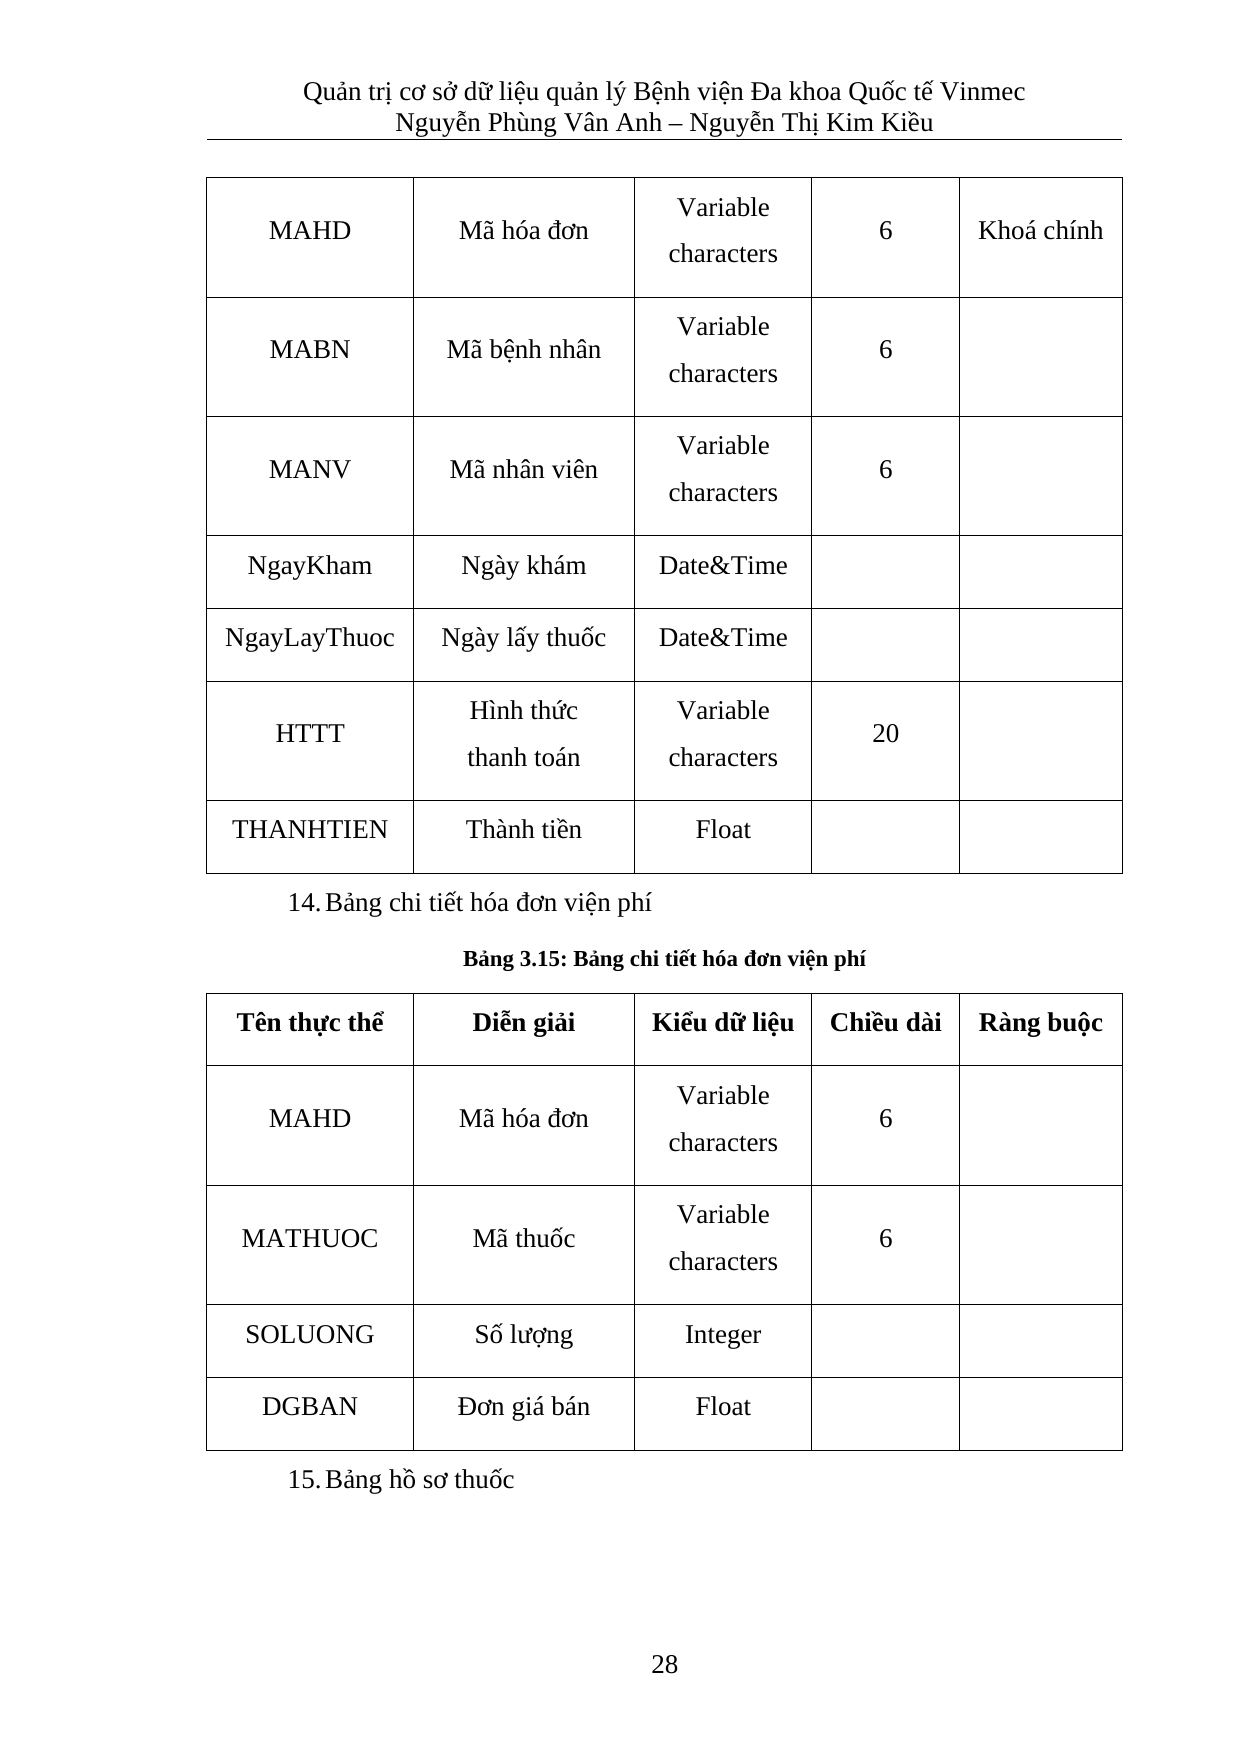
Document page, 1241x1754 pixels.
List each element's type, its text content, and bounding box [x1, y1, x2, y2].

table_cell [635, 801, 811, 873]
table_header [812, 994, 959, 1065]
table_cell Mã bệnh nhân [414, 298, 634, 416]
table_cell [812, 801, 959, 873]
table_cell 6 [812, 298, 959, 416]
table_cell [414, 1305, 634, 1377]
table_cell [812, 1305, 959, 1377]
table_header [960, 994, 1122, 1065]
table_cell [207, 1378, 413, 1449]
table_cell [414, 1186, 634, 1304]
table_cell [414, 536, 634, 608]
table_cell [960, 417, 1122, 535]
list Bảng chi tiết hóa đơn viện phí [287, 886, 1122, 917]
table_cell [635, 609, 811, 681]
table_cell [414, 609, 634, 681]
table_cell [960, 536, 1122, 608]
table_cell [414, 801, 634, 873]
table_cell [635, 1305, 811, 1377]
table_cell 6 [812, 178, 959, 297]
table_cell Variable characters [635, 298, 811, 416]
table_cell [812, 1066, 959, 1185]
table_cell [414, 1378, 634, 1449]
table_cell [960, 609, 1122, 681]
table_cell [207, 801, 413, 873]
table_cell Variable characters [635, 178, 811, 297]
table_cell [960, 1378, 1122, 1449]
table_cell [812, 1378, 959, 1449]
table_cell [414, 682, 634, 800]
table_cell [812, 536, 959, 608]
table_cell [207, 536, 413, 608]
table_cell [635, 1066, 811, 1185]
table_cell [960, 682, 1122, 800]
table_cell [960, 298, 1122, 416]
table_cell MABN [207, 298, 413, 416]
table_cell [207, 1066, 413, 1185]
table_cell Khoá chính [960, 178, 1122, 297]
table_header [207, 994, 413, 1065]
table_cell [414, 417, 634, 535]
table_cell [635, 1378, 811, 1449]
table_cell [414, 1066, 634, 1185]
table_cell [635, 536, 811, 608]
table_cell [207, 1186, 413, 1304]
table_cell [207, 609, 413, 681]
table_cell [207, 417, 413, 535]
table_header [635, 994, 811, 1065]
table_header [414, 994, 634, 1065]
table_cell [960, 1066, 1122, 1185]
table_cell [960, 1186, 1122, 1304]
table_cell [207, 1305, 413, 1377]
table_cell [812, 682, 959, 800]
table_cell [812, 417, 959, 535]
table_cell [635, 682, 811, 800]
table_cell MAHD [207, 178, 413, 297]
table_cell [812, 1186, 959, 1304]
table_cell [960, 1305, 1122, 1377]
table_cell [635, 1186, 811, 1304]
table_cell Mã hóa đơn [414, 178, 634, 297]
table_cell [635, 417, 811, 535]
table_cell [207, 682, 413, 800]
list Bảng hồ sơ thuốc [287, 1463, 1122, 1494]
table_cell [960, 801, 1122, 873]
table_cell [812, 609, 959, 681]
